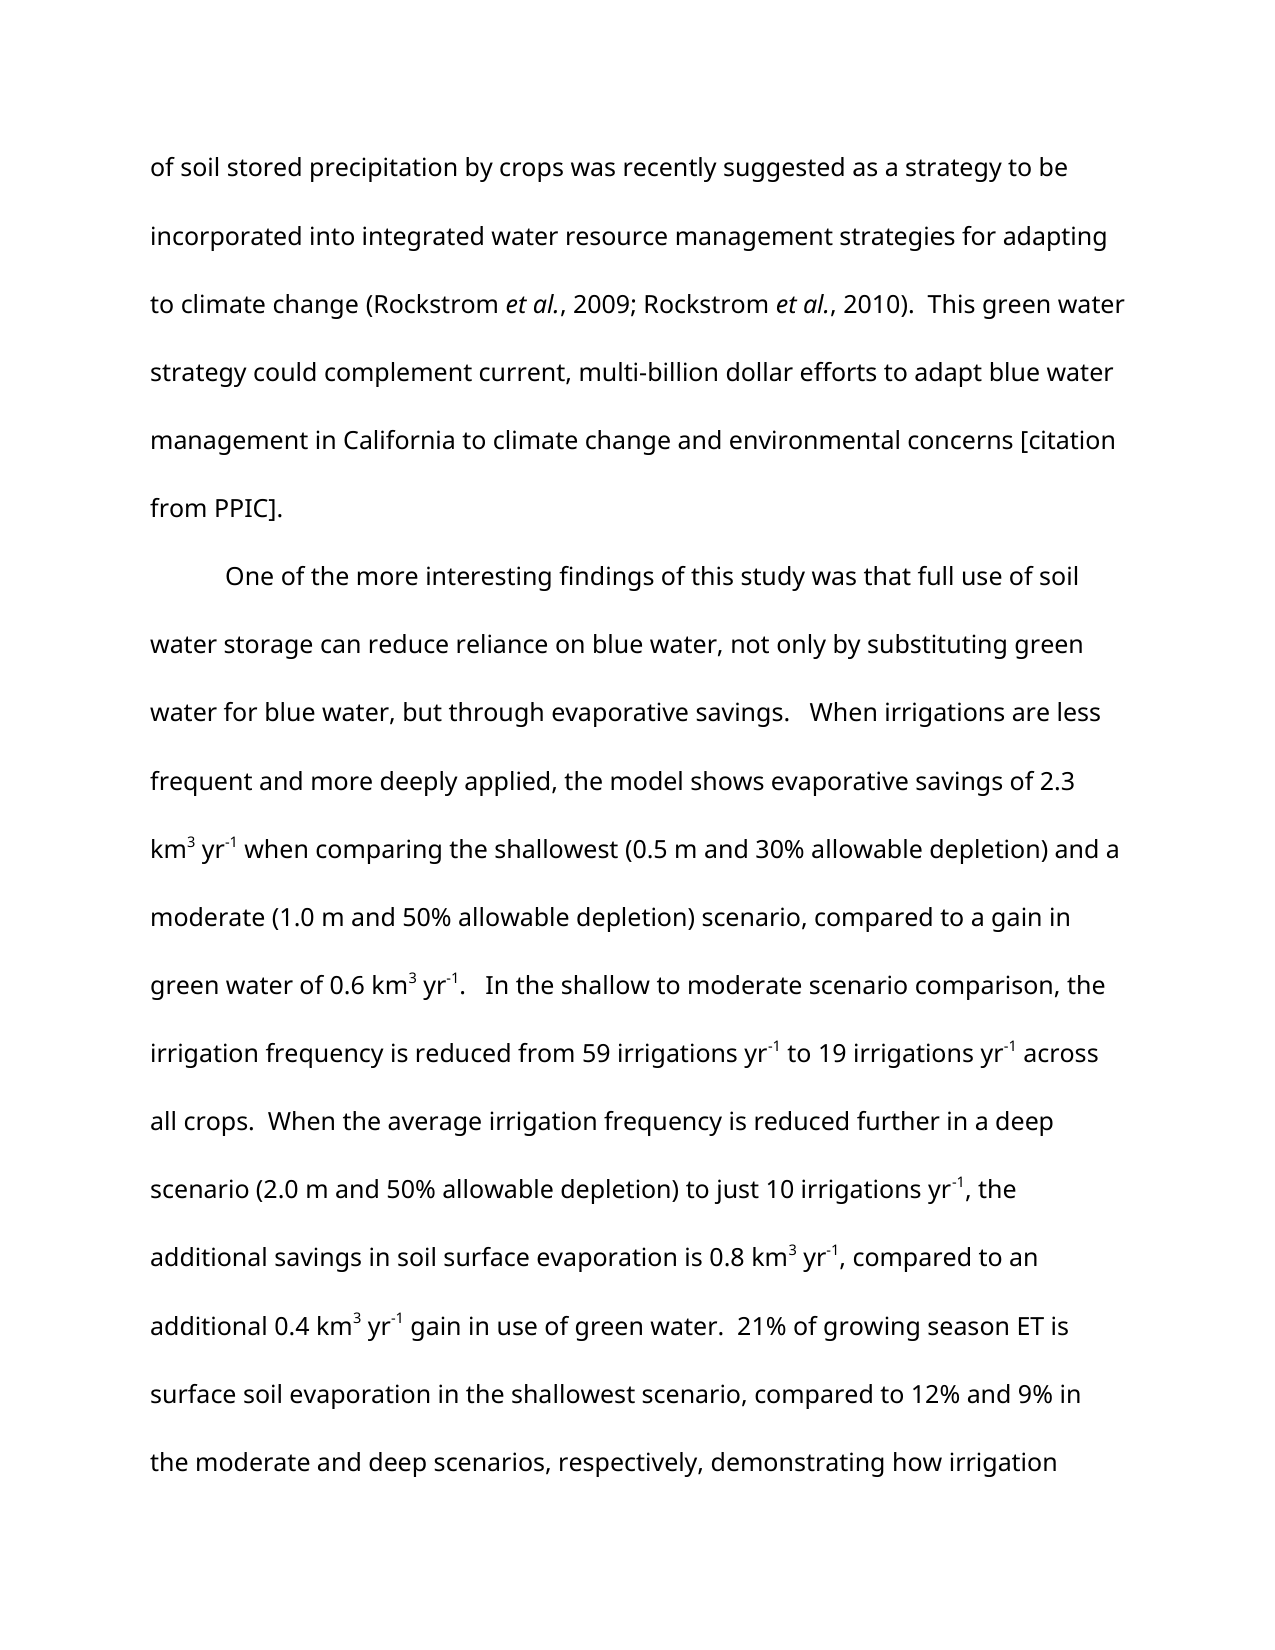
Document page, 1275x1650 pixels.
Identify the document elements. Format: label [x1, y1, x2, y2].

text [150, 559, 1125, 1478]
text [150, 150, 1125, 525]
